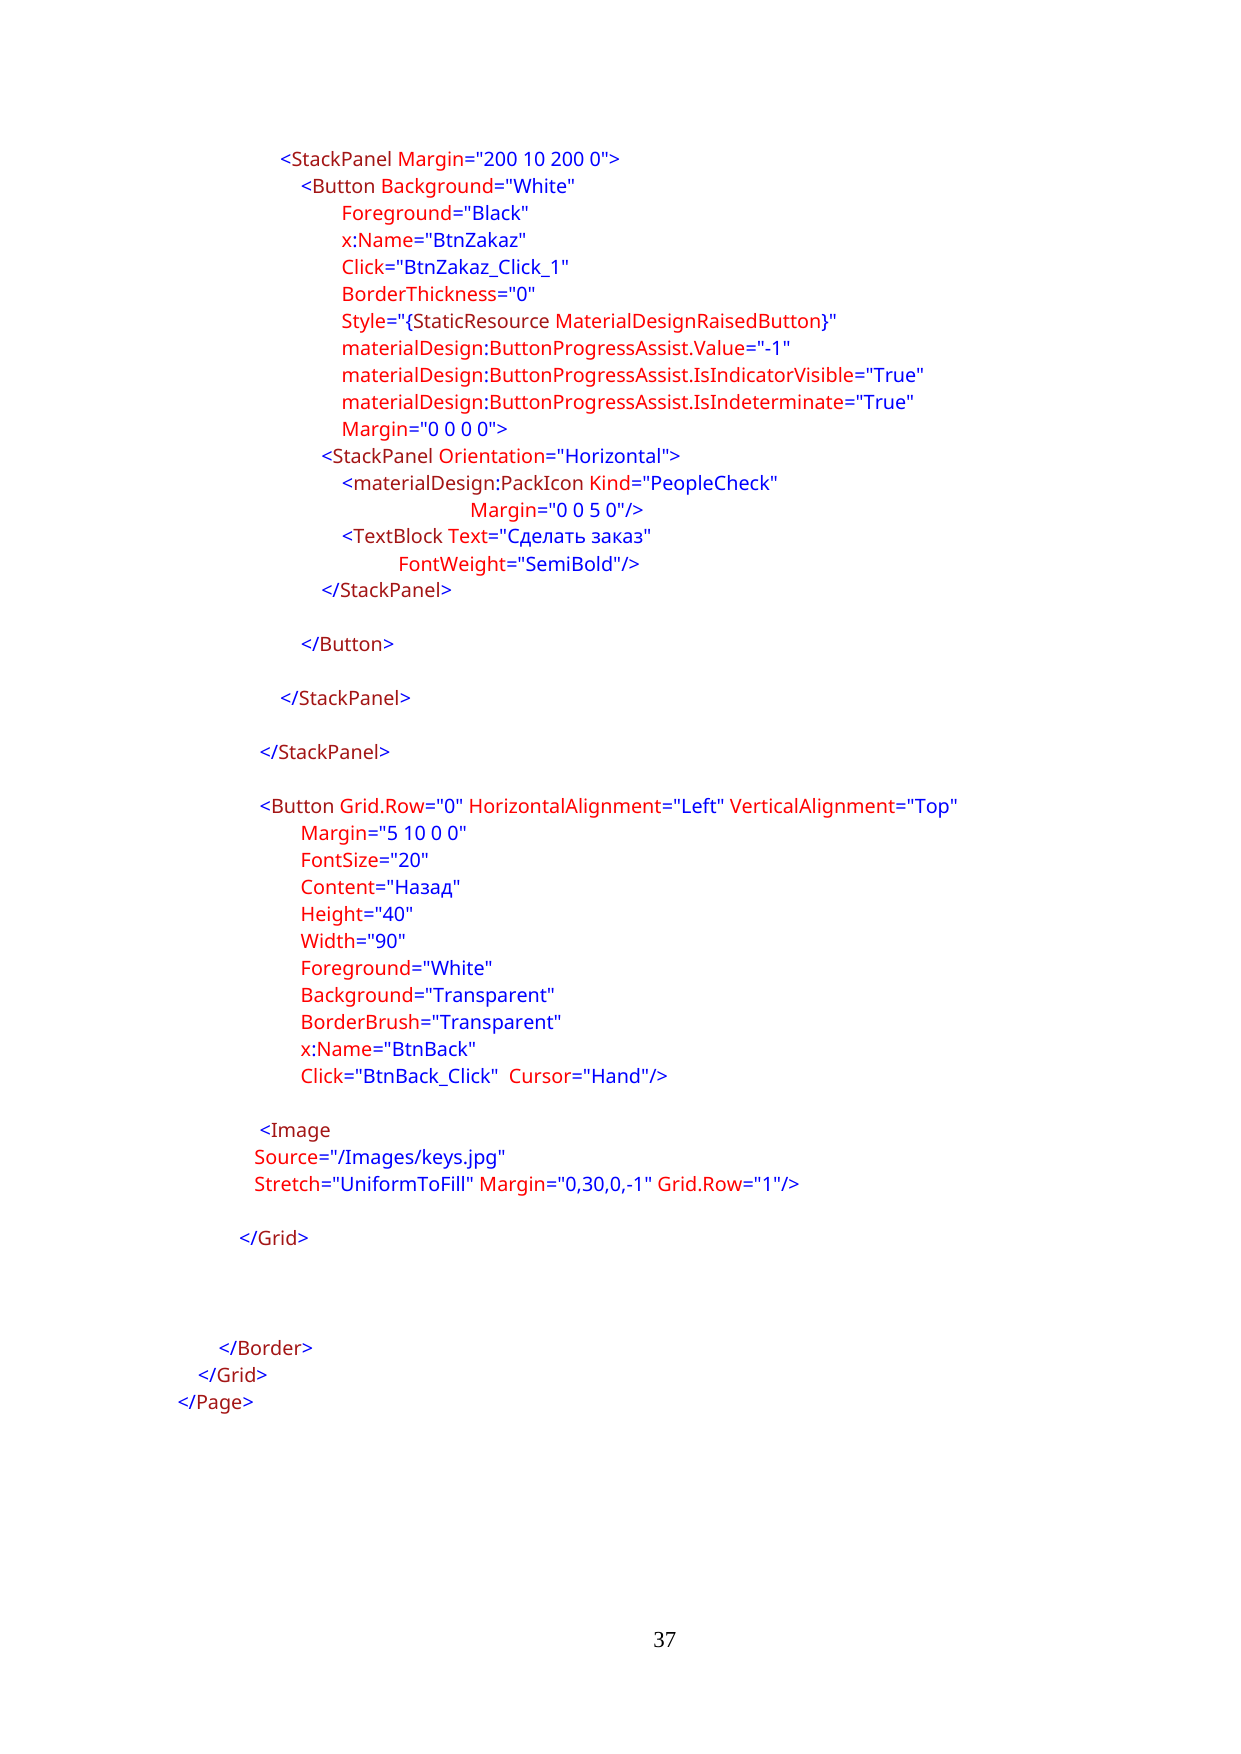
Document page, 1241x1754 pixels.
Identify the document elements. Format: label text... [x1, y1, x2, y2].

text Content="Назад" [177, 873, 1152, 901]
text </Grid> [177, 1224, 1152, 1251]
text </StackPanel> [177, 739, 1152, 766]
text Height="40" [177, 901, 1152, 927]
text Margin="5 10 0 0" [177, 819, 1152, 847]
text </Border> [177, 1334, 1152, 1361]
text Margin="0 0 0 0"> [177, 415, 1152, 442]
text FontSize="20" [177, 847, 1152, 873]
text <Image [177, 1116, 1152, 1143]
text materialDesign:ButtonProgressAssist.Value="-1" [177, 334, 1152, 361]
text </Grid> [177, 1361, 1152, 1388]
text Foreground="White" [177, 954, 1152, 981]
text x:Name="BtnZakaz" [177, 226, 1152, 253]
text Width="90" [177, 927, 1152, 954]
text BorderBrush="Transparent" [177, 1008, 1152, 1035]
text materialDesign:ButtonProgressAssist.IsIndicatorVisible="True" [177, 361, 1152, 388]
text </Button> [177, 631, 1152, 658]
text Source="/Images/keys.jpg" [177, 1143, 1152, 1170]
text </Page> [177, 1388, 1152, 1415]
text <Button Grid.Row="0" HorizontalAlignment="Left" VerticalAlignment="Top" [177, 793, 1152, 819]
text </StackPanel> [177, 577, 1152, 604]
text <TextBlock Text="Сделать заказ" [177, 523, 1152, 550]
text <Button Background="White" [177, 172, 1152, 199]
text Margin="0 0 5 0"/> [177, 496, 1152, 523]
text Stretch="UniformToFill" Margin="0,30,0,-1" Grid.Row="1"/> [177, 1170, 1152, 1197]
text Foreground="Black" [177, 199, 1152, 226]
text x:Name="BtnBack" [177, 1035, 1152, 1062]
text Click="BtnZakaz_Click_1" [177, 253, 1152, 280]
text Click="BtnBack_Click" Cursor="Hand"/> [177, 1062, 1152, 1089]
text <StackPanel Orientation="Horizontal"> [177, 442, 1152, 469]
text BorderThickness="0" [177, 280, 1152, 307]
text Style="{StaticResource MaterialDesignRaisedButton}" [177, 307, 1152, 334]
text <StackPanel Margin="200 10 200 0"> [177, 145, 1152, 172]
text </StackPanel> [177, 685, 1152, 712]
text materialDesign:ButtonProgressAssist.IsIndeterminate="True" [177, 388, 1152, 415]
text Background="Transparent" [177, 981, 1152, 1008]
text FontWeight="SemiBold"/> [177, 550, 1152, 577]
text <materialDesign:PackIcon Kind="PeopleCheck" [177, 469, 1152, 496]
